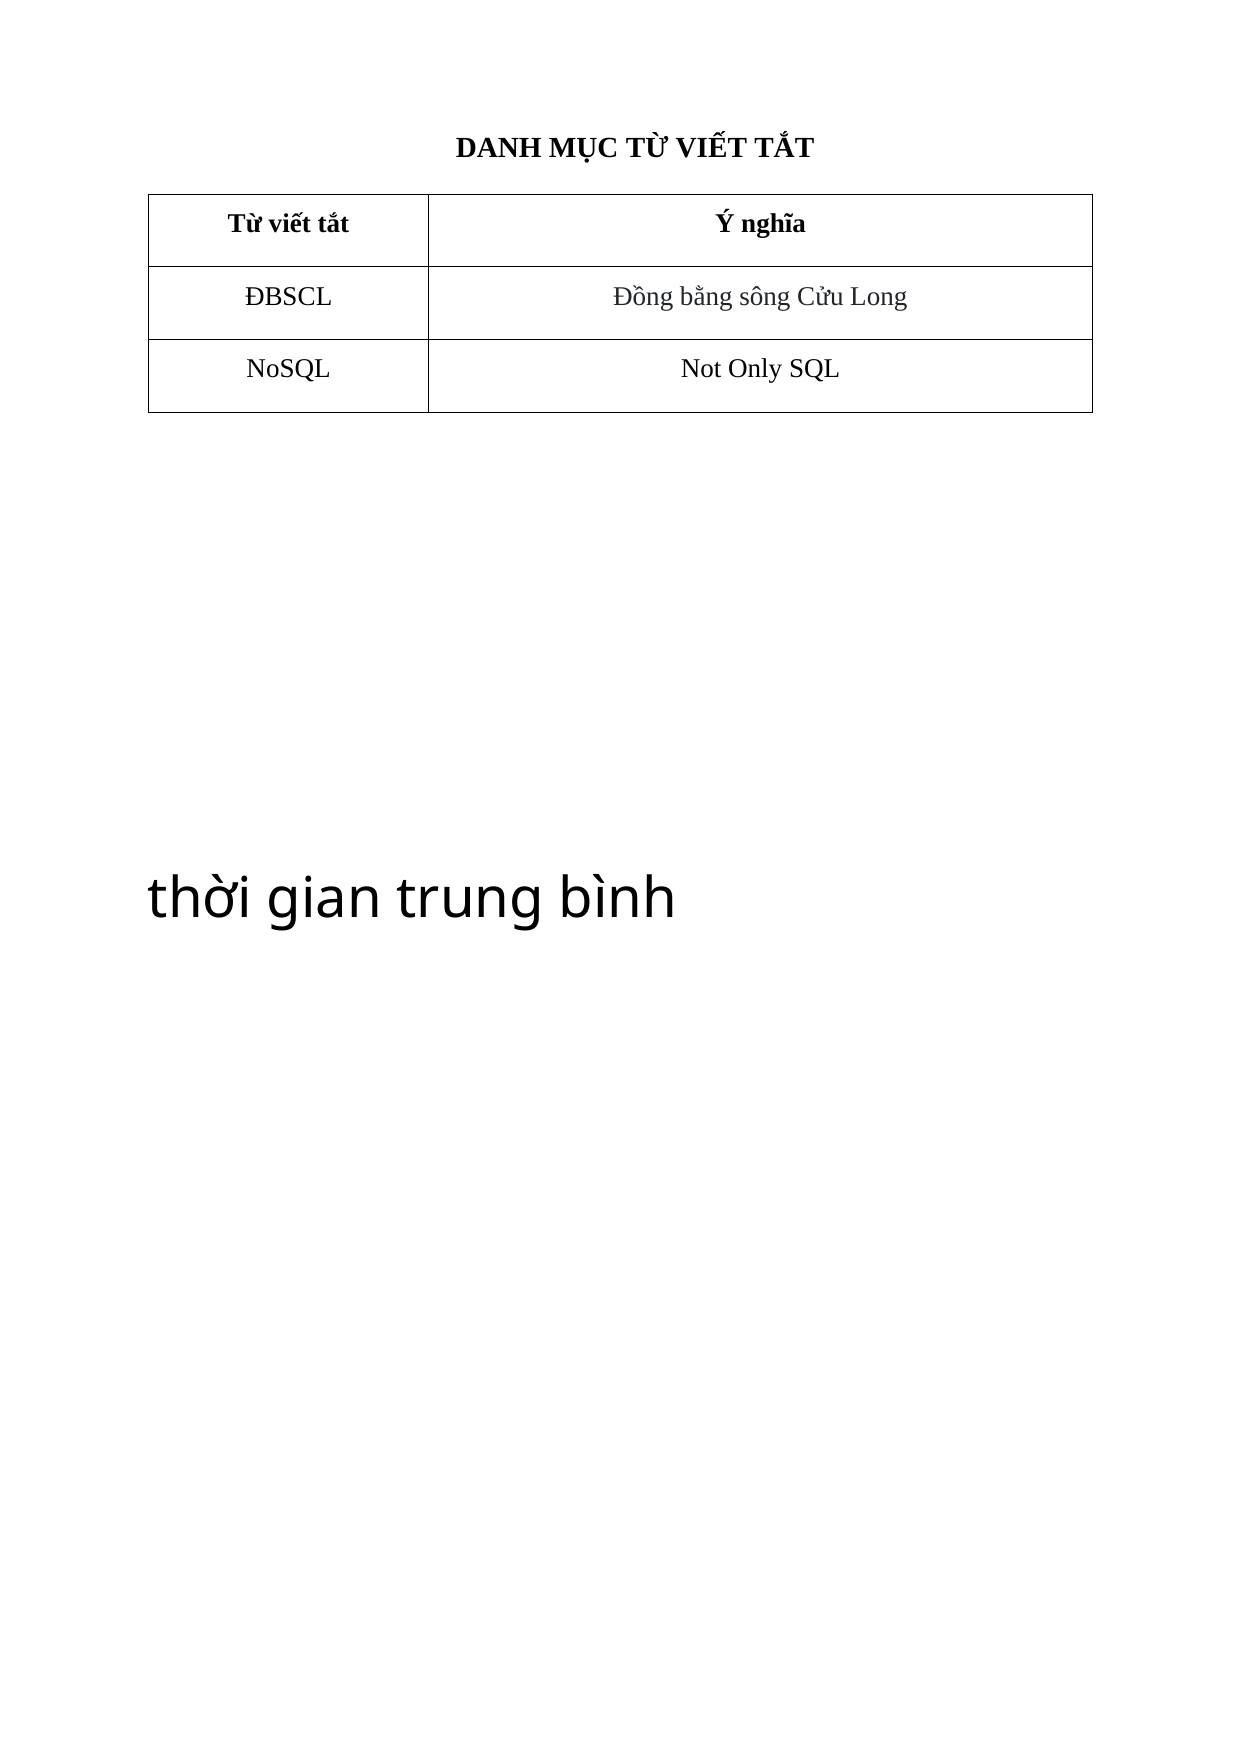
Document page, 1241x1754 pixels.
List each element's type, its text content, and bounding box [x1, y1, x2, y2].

table_header Từ viết tắt [149, 195, 428, 266]
table_cell NoSQL [149, 340, 428, 412]
text DANH MỤC TỪ VIẾT TẮT [148, 131, 1122, 164]
table_cell ĐBSCL [149, 267, 428, 339]
table_cell Đồng bằng sông Cửu Long [429, 267, 1092, 339]
text thời gian trung bình [148, 858, 1122, 934]
table_header Ý nghĩa [429, 195, 1092, 266]
table_cell Not Only SQL [429, 340, 1092, 412]
